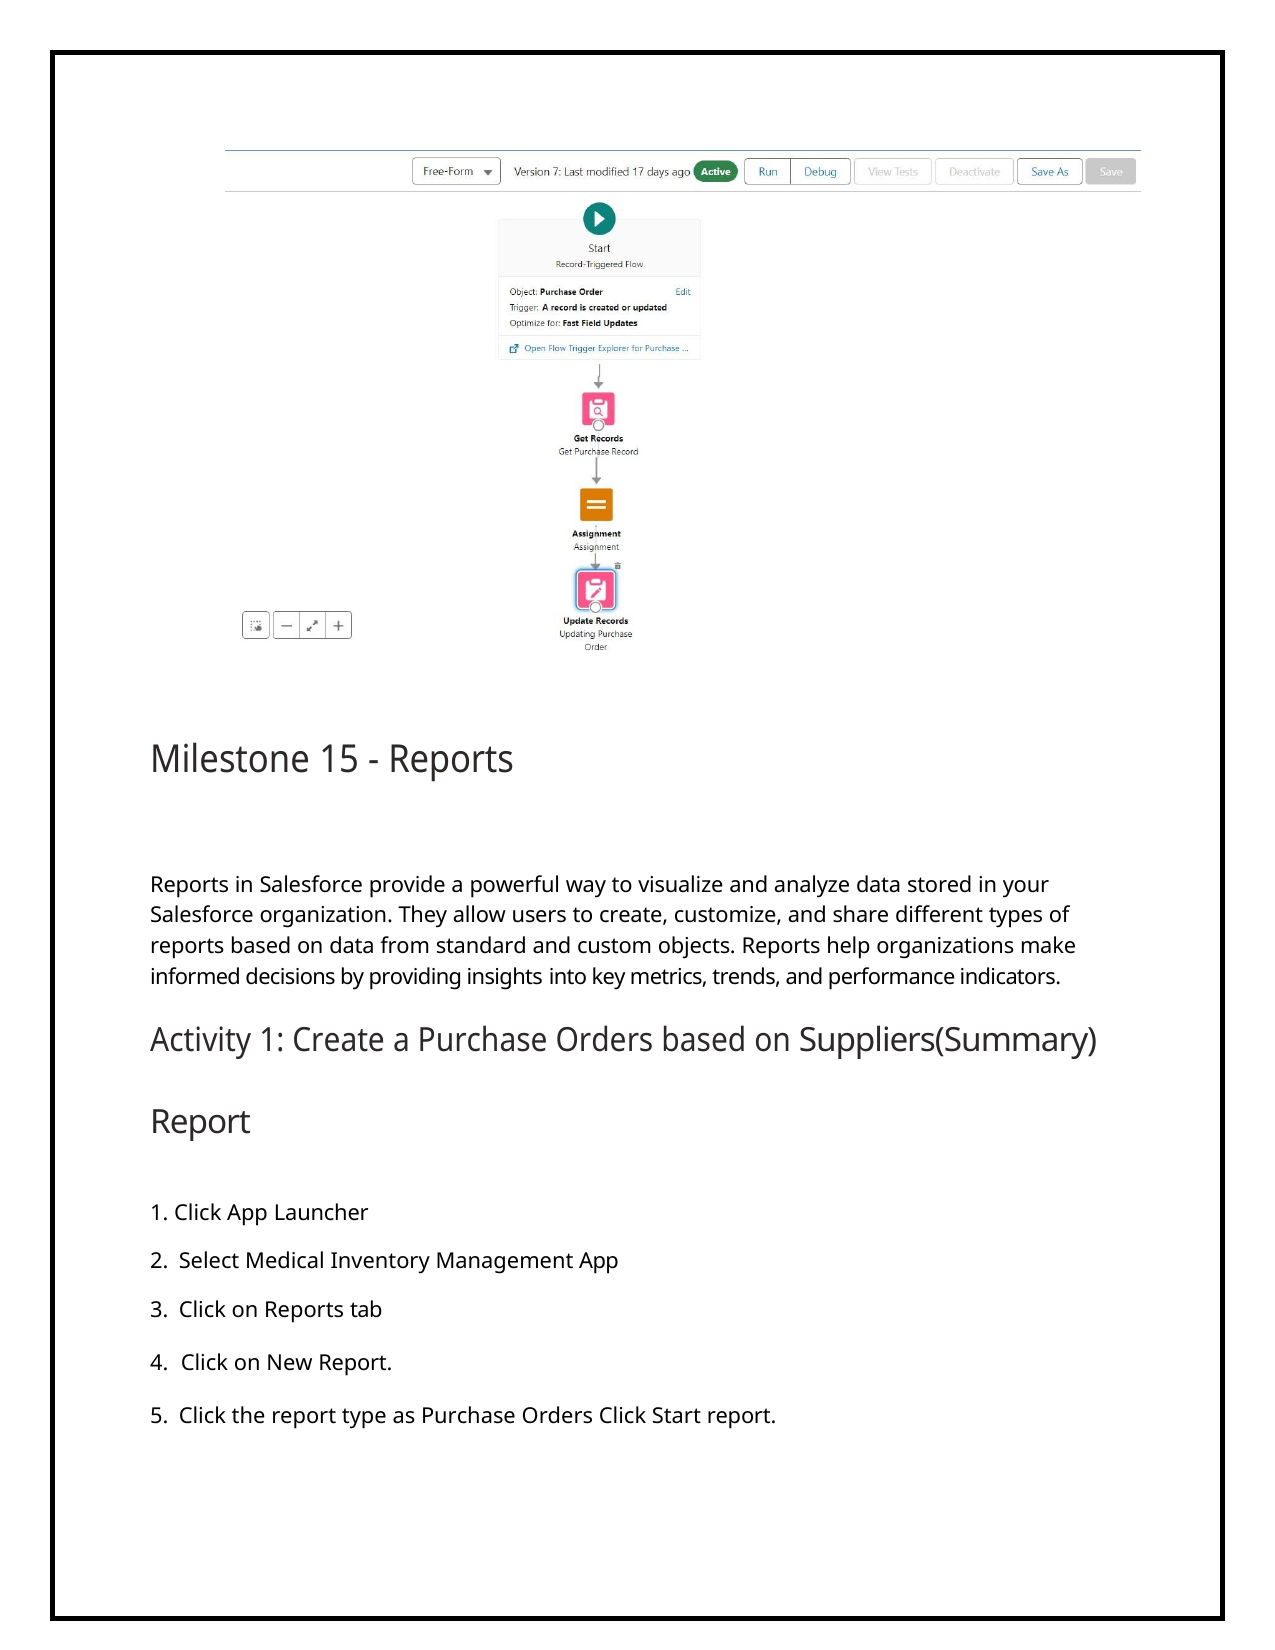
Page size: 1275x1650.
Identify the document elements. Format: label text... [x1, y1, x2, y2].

list Select Medical Inventory Management App [150, 1245, 1200, 1275]
picture [225, 150, 1142, 651]
subtitle Milestone 15 - Reports [150, 732, 1200, 784]
list Click the report type as Purchase Orders Click Start report. [150, 1400, 1200, 1430]
list Click App Launcher [150, 1197, 1200, 1226]
text Reports in Salesforce provide a powerful way to visualize and analyze data stored in your Salesforce organization. They allow users to create, customize, and share different types of reports based on data from standard and custom objects. Reports help organizations make informed decisions by providing insights into key metrics, trends, and performance indicators. [150, 869, 1120, 991]
subtitle Activity 1: Create a Purchase Orders based on Suppliers(Summary) Report [150, 1016, 1200, 1143]
list Click on New Report. [150, 1347, 1200, 1377]
list Click on Reports tab [150, 1294, 1200, 1324]
